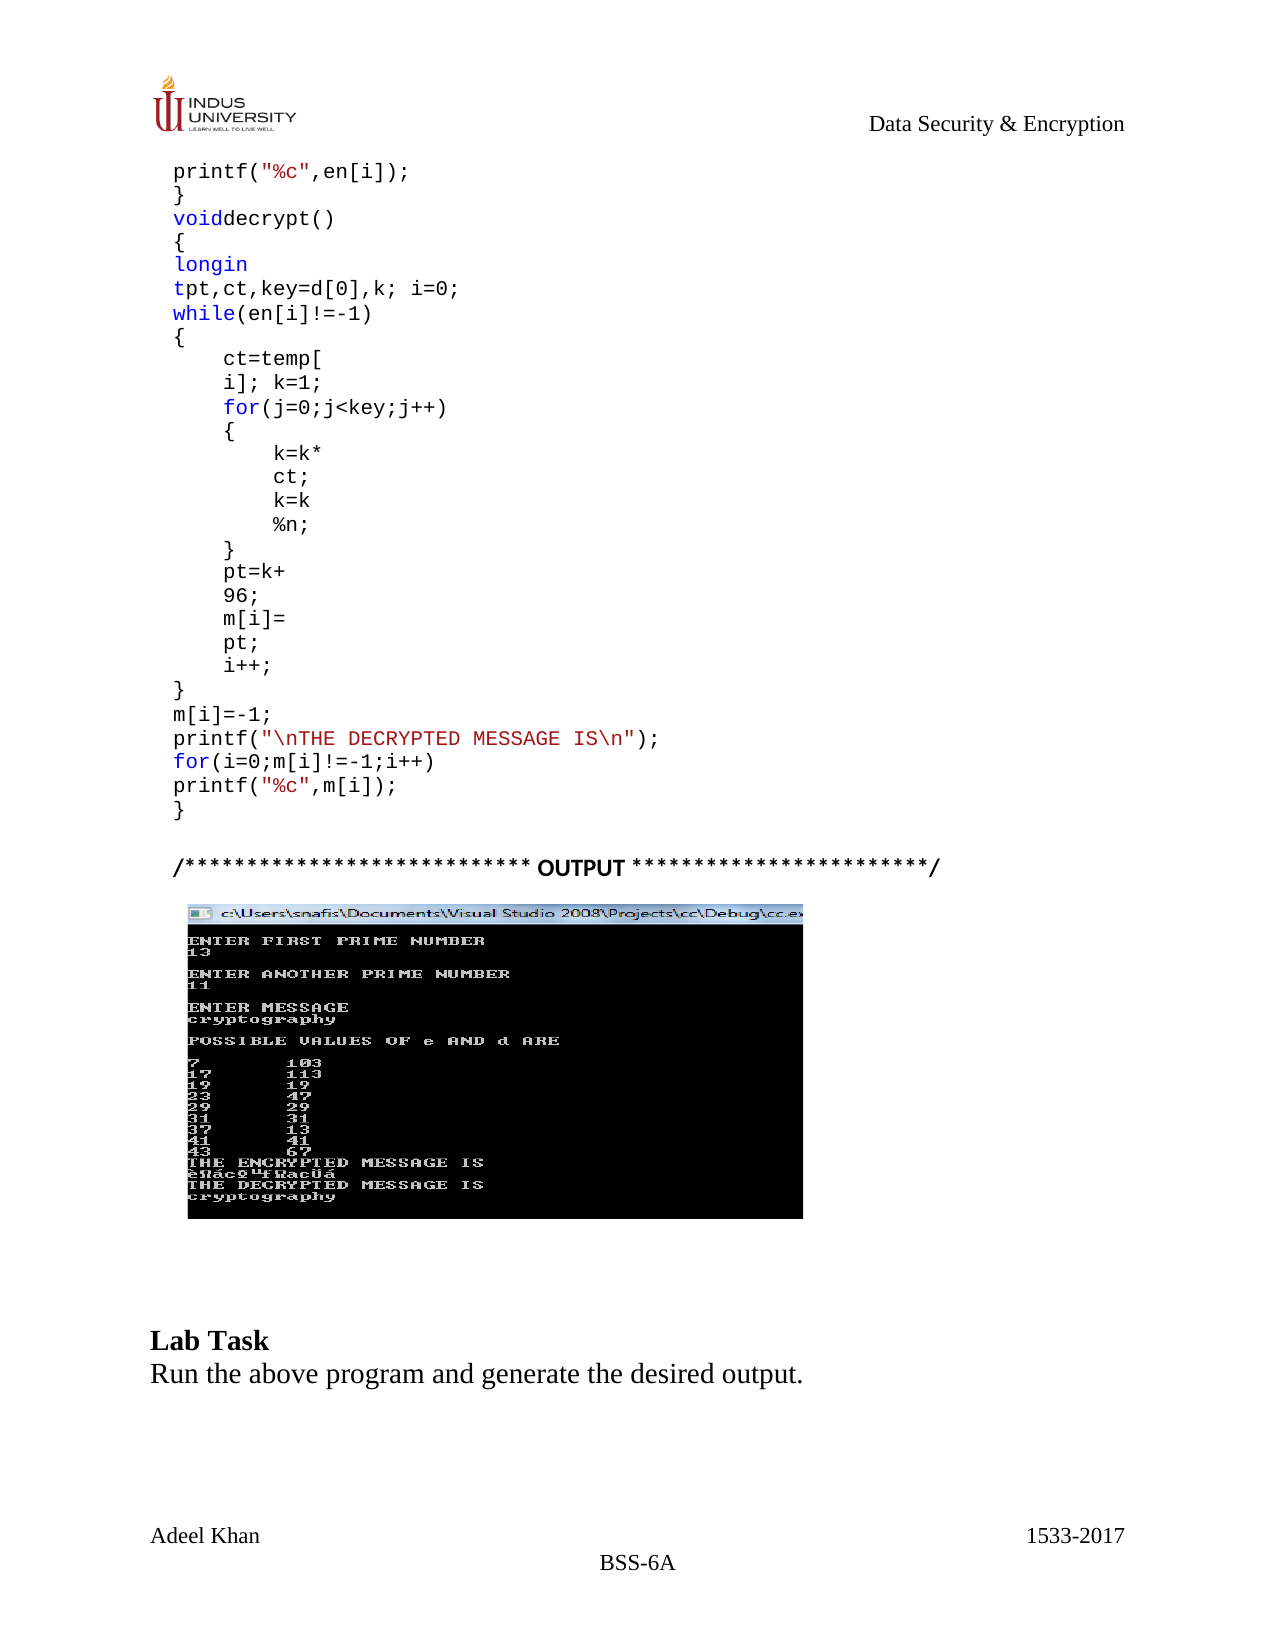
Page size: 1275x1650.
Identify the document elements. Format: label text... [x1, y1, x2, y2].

text while(en[i]!=-1) [173, 301, 1125, 324]
text pt=k+96; m[i]=pt; i++; [223, 561, 287, 679]
text } [173, 679, 1125, 703]
text m[i]=-1; [173, 703, 1125, 726]
subtitle /**************************** OUTPUT ************************/ [173, 852, 1125, 883]
text { [223, 419, 1125, 443]
text } [223, 537, 1125, 561]
text longintpt,ct,key=d[0],k; i=0; [173, 254, 464, 301]
text printf("\nTHE DECRYPTED MESSAGE IS\n"); [173, 726, 1125, 750]
text k=k*ct; k=k%n; [273, 443, 326, 537]
text } [173, 183, 1125, 206]
text voiddecrypt() [173, 207, 1125, 230]
picture [187, 904, 804, 1219]
text Run the above program and generate the desired output. [150, 1356, 1125, 1390]
text printf("%c",m[i]); [173, 774, 1125, 797]
text { [173, 230, 1125, 254]
text printf("%c",en[i]); [173, 159, 1125, 183]
text for(i=0;m[i]!=-1;i++) [173, 750, 1125, 773]
text ct=temp[i]; k=1; [223, 348, 326, 396]
text { [173, 325, 1125, 348]
text } [173, 797, 1125, 821]
text Lab Task [150, 1323, 1125, 1356]
picture [150, 75, 302, 132]
text for(j=0;j<key;j++) [223, 396, 1125, 419]
